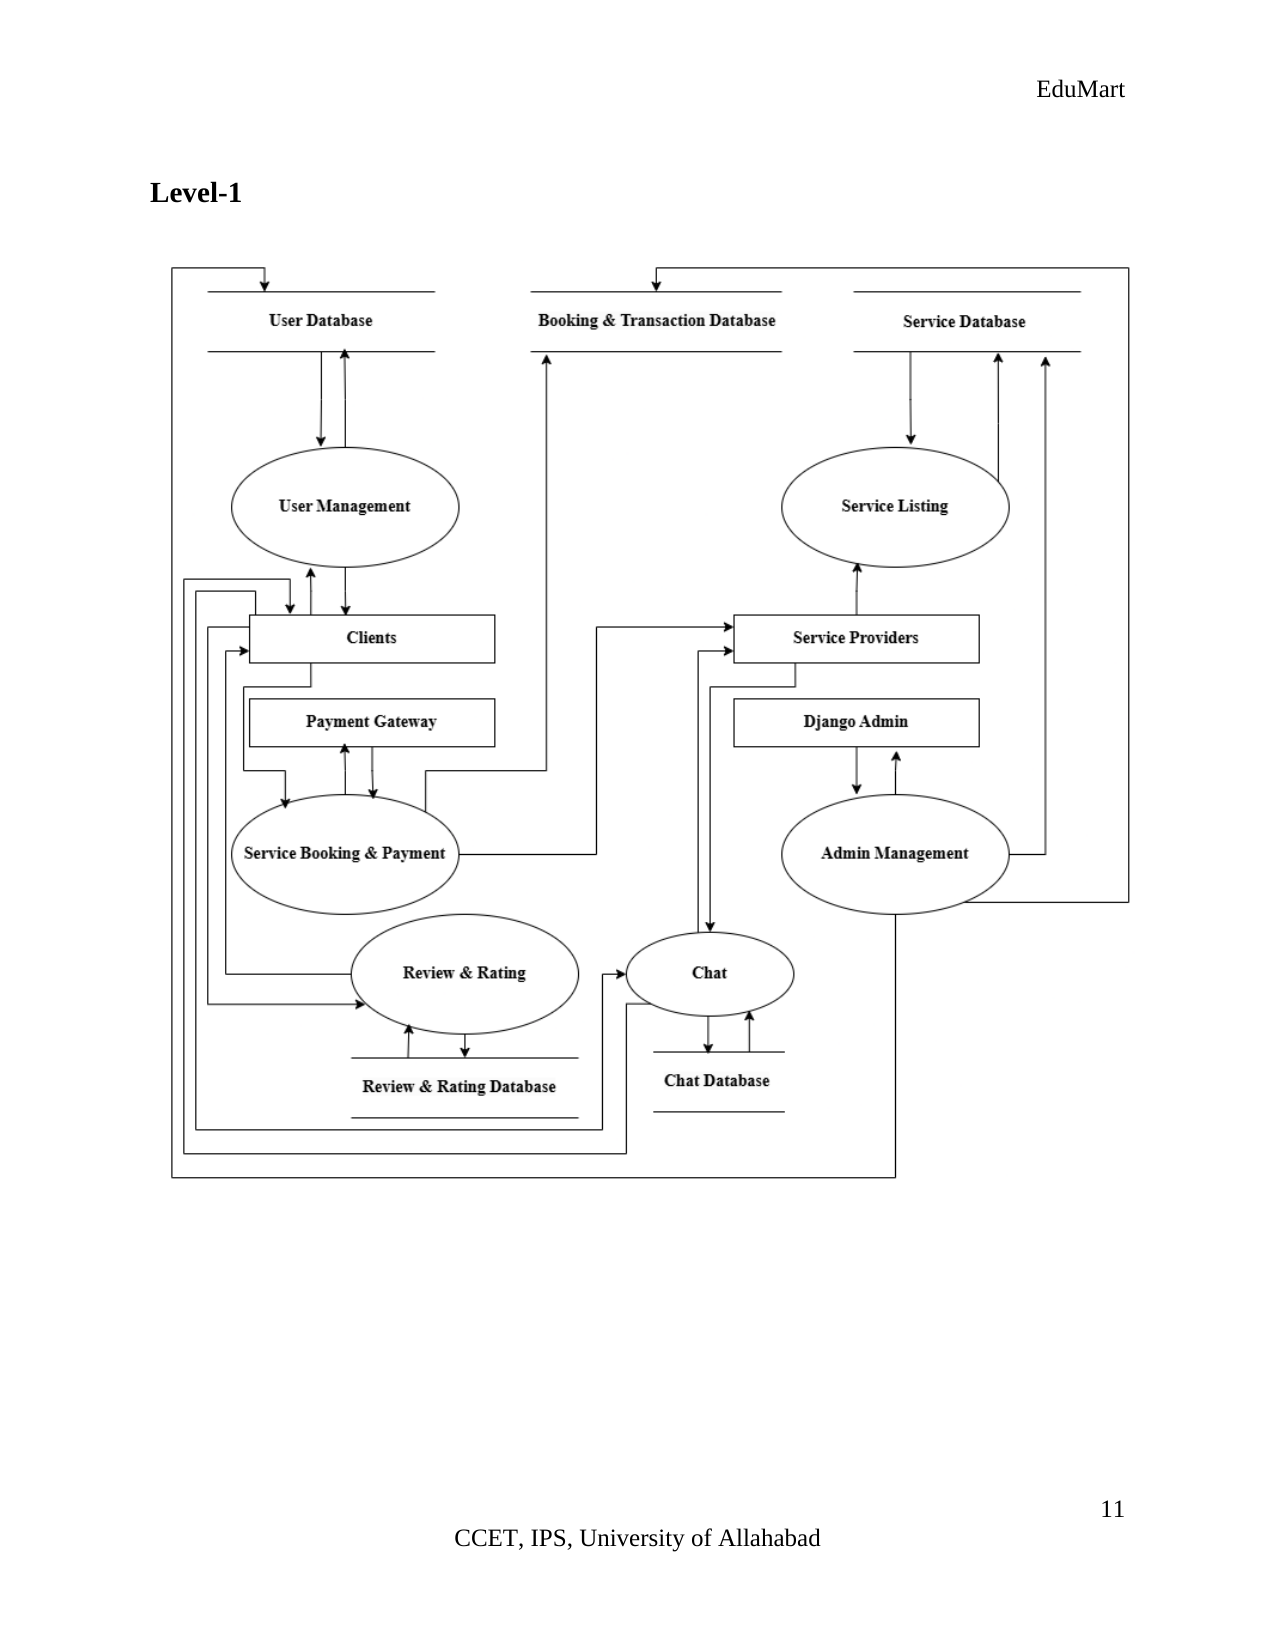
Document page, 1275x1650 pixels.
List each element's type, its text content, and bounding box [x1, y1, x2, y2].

picture [163, 260, 1135, 1184]
text Level-1 [150, 175, 1125, 208]
